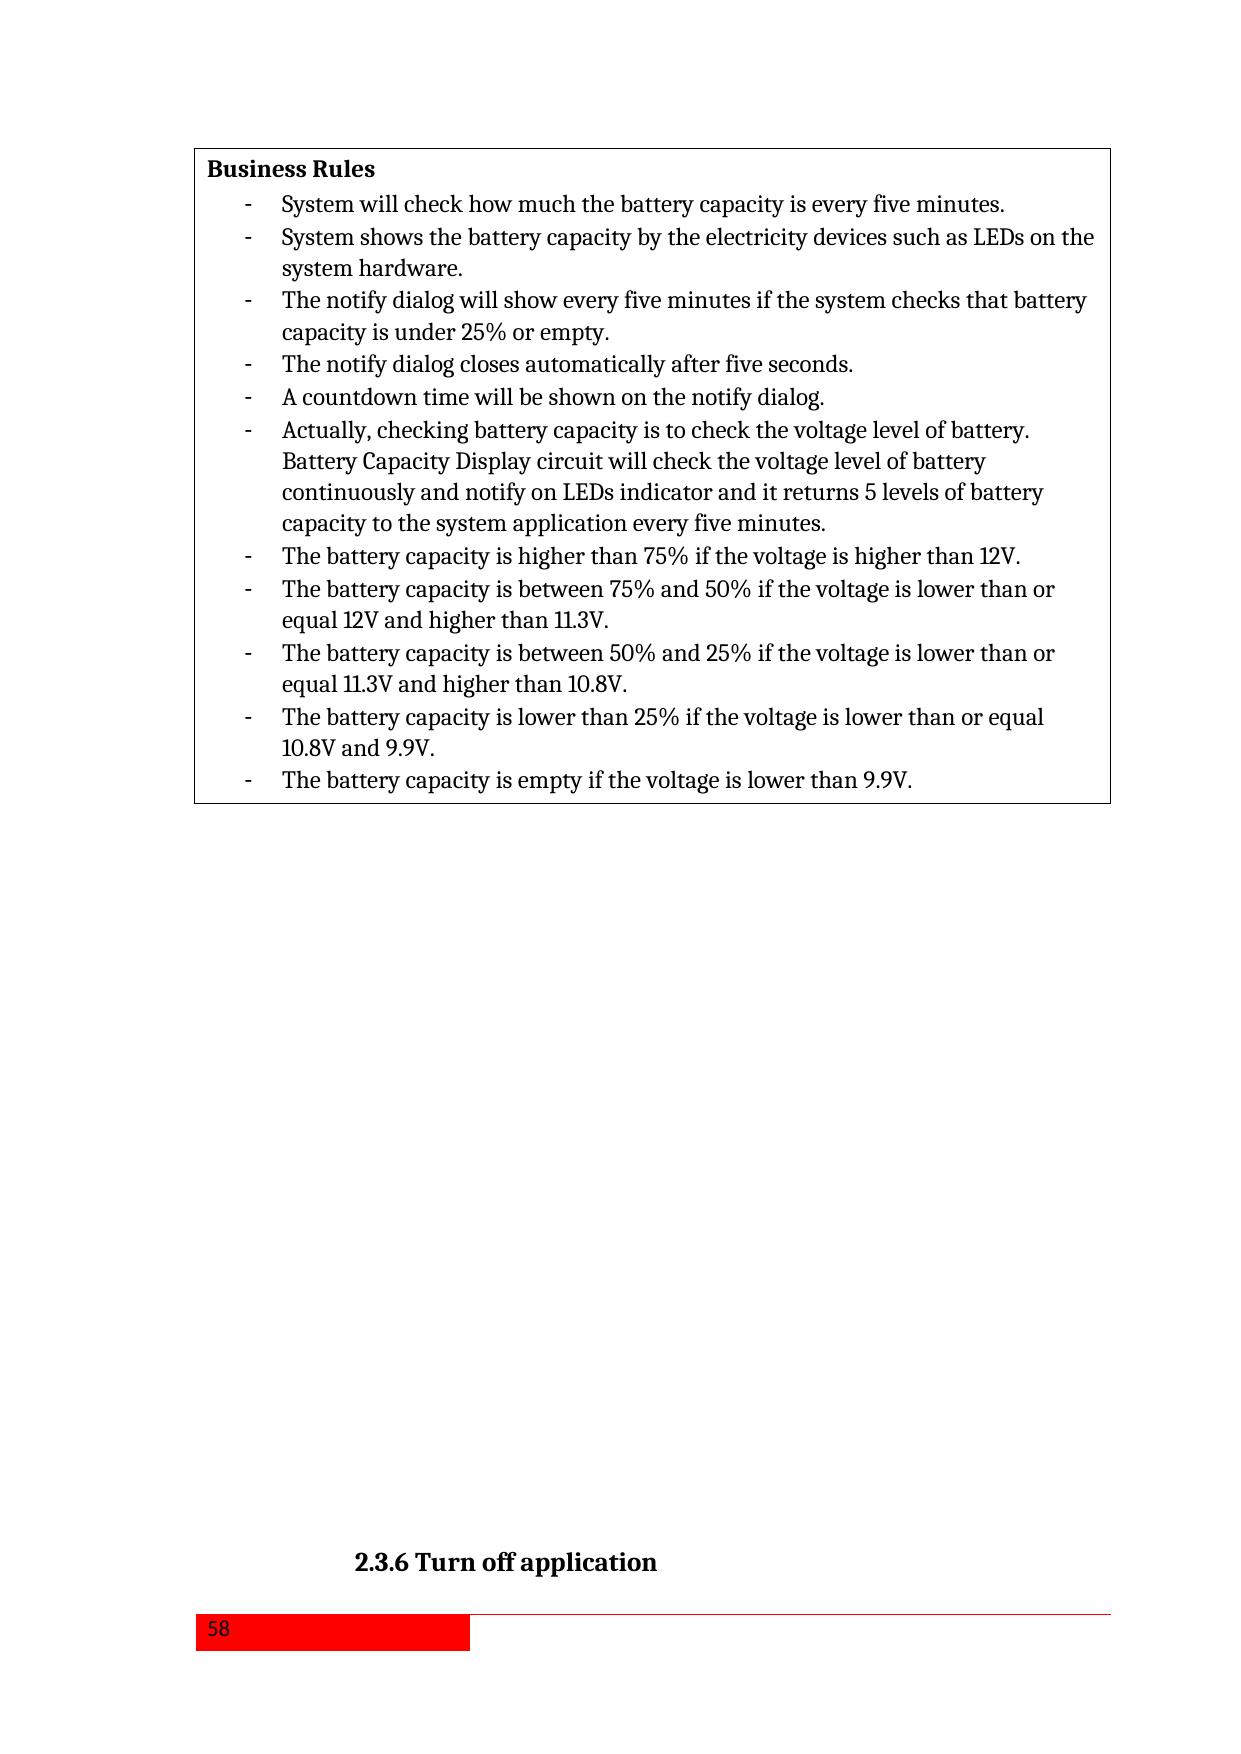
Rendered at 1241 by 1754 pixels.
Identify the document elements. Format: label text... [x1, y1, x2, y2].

subtitle 2.3.6 Turn off application [354, 1547, 1122, 1578]
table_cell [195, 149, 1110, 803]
